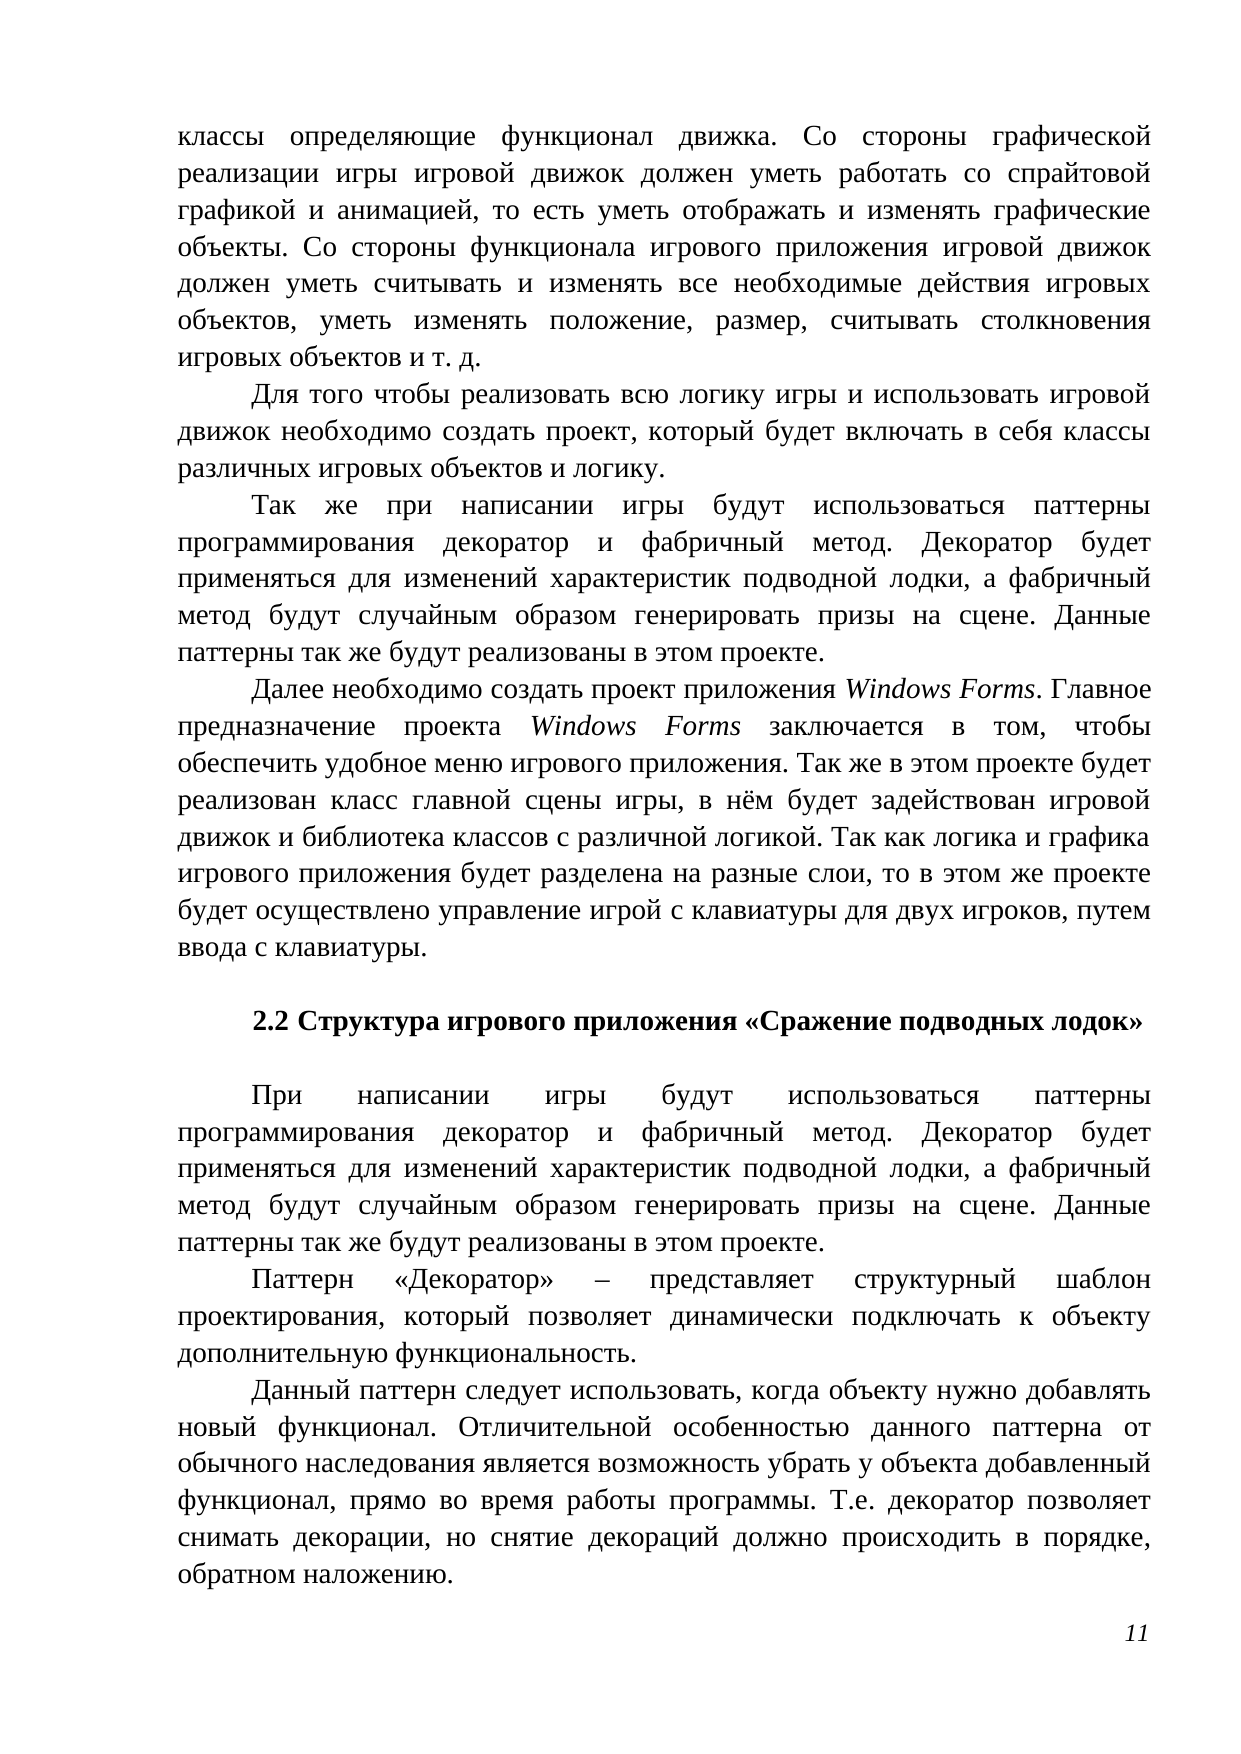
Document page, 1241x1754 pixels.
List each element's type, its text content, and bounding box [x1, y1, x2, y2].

text Далее необходимо создать проект приложения Windows Forms. Главное предназначение проекта Windows Forms заключается в том, чтобы обеспечить удобное меню игрового приложения. Так же в этом проекте будет реализован класс главной сцены игры, в нём будет задействован игровой движок и библиотека классов с различной логикой. Так как логика и графика игрового приложения будет разделена на разные слои, то в этом же проекте будет осуществлено управление игрой c клавиатуры для двух игроков, путем ввода с клавиатуры. [177, 671, 1152, 963]
text Для того чтобы реализовать всю логику игры и использовать игровой движок необходимо создать проект, который будет включать в себя классы различных игровых объектов и логику. [177, 376, 1152, 483]
list Данный паттерн следует использовать, когда объекту нужно добавлять новый функционал. Отличительной особенностью данного паттерна от обычного наследования является возможность убрать у объекта добавленный функционал, прямо во время работы программы. Т.е. декоратор позволяет снимать декорации, но снятие декораций должно происходить в порядке, обратном наложению. [177, 1372, 1152, 1590]
list Паттерн «Декоратор» – представляет структурный шаблон проектирования, который позволяет динамически подключать к объекту дополнительную функциональность. [177, 1261, 1152, 1368]
text Так же при написании игры будут использоваться паттерны программирования декоратор и фабричный метод. Декоратор будет применяться для изменений характеристик подводной лодки, а фабричный метод будут случайным образом генерировать призы на сцене. Данные паттерны так же будут реализованы в этом проекте. [177, 487, 1152, 668]
list Структура игрового приложения «Сражение подводных лодок» [252, 1003, 1152, 1037]
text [177, 118, 1152, 373]
text При написании игры будут использоваться паттерны программирования декоратор и фабричный метод. Декоратор будет применяться для изменений характеристик подводной лодки, а фабричный метод будут случайным образом генерировать призы на сцене. Данные паттерны так же будут реализованы в этом проекте. [177, 1077, 1152, 1258]
